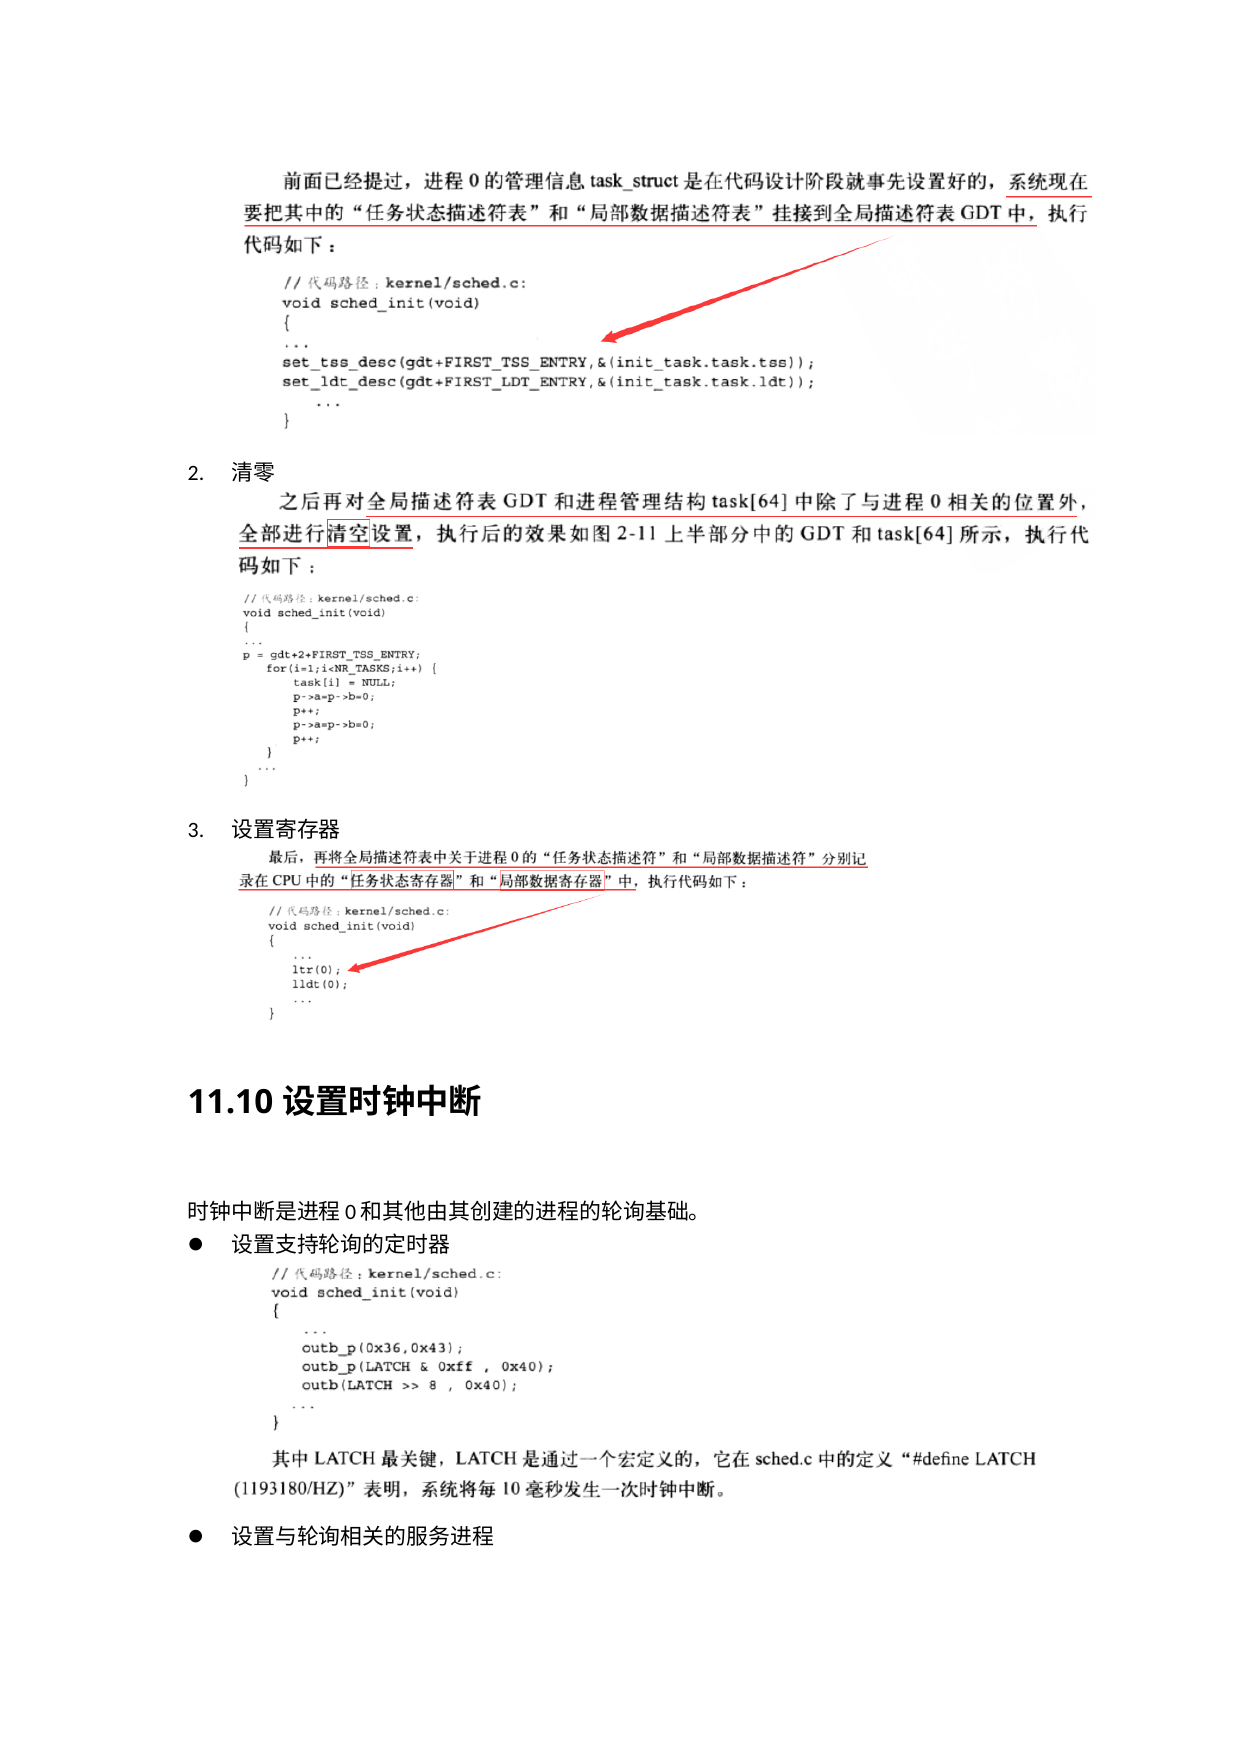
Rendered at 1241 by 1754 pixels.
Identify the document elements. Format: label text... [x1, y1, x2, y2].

text 时钟中断是进程0和其他由其创建的进程的轮询基础。 [187, 1194, 1053, 1226]
picture [231, 487, 1097, 788]
list 设置支持轮询的定时器 [187, 1226, 1053, 1259]
list 设置寄存器 [187, 812, 1053, 844]
list 设置与轮询相关的服务进程 [187, 1519, 1053, 1551]
picture [231, 1258, 1041, 1503]
subtitle 11.10 设置时钟中断 [187, 1067, 1053, 1132]
picture [231, 162, 1097, 436]
picture [231, 844, 872, 1022]
list 清零 [187, 454, 1053, 487]
